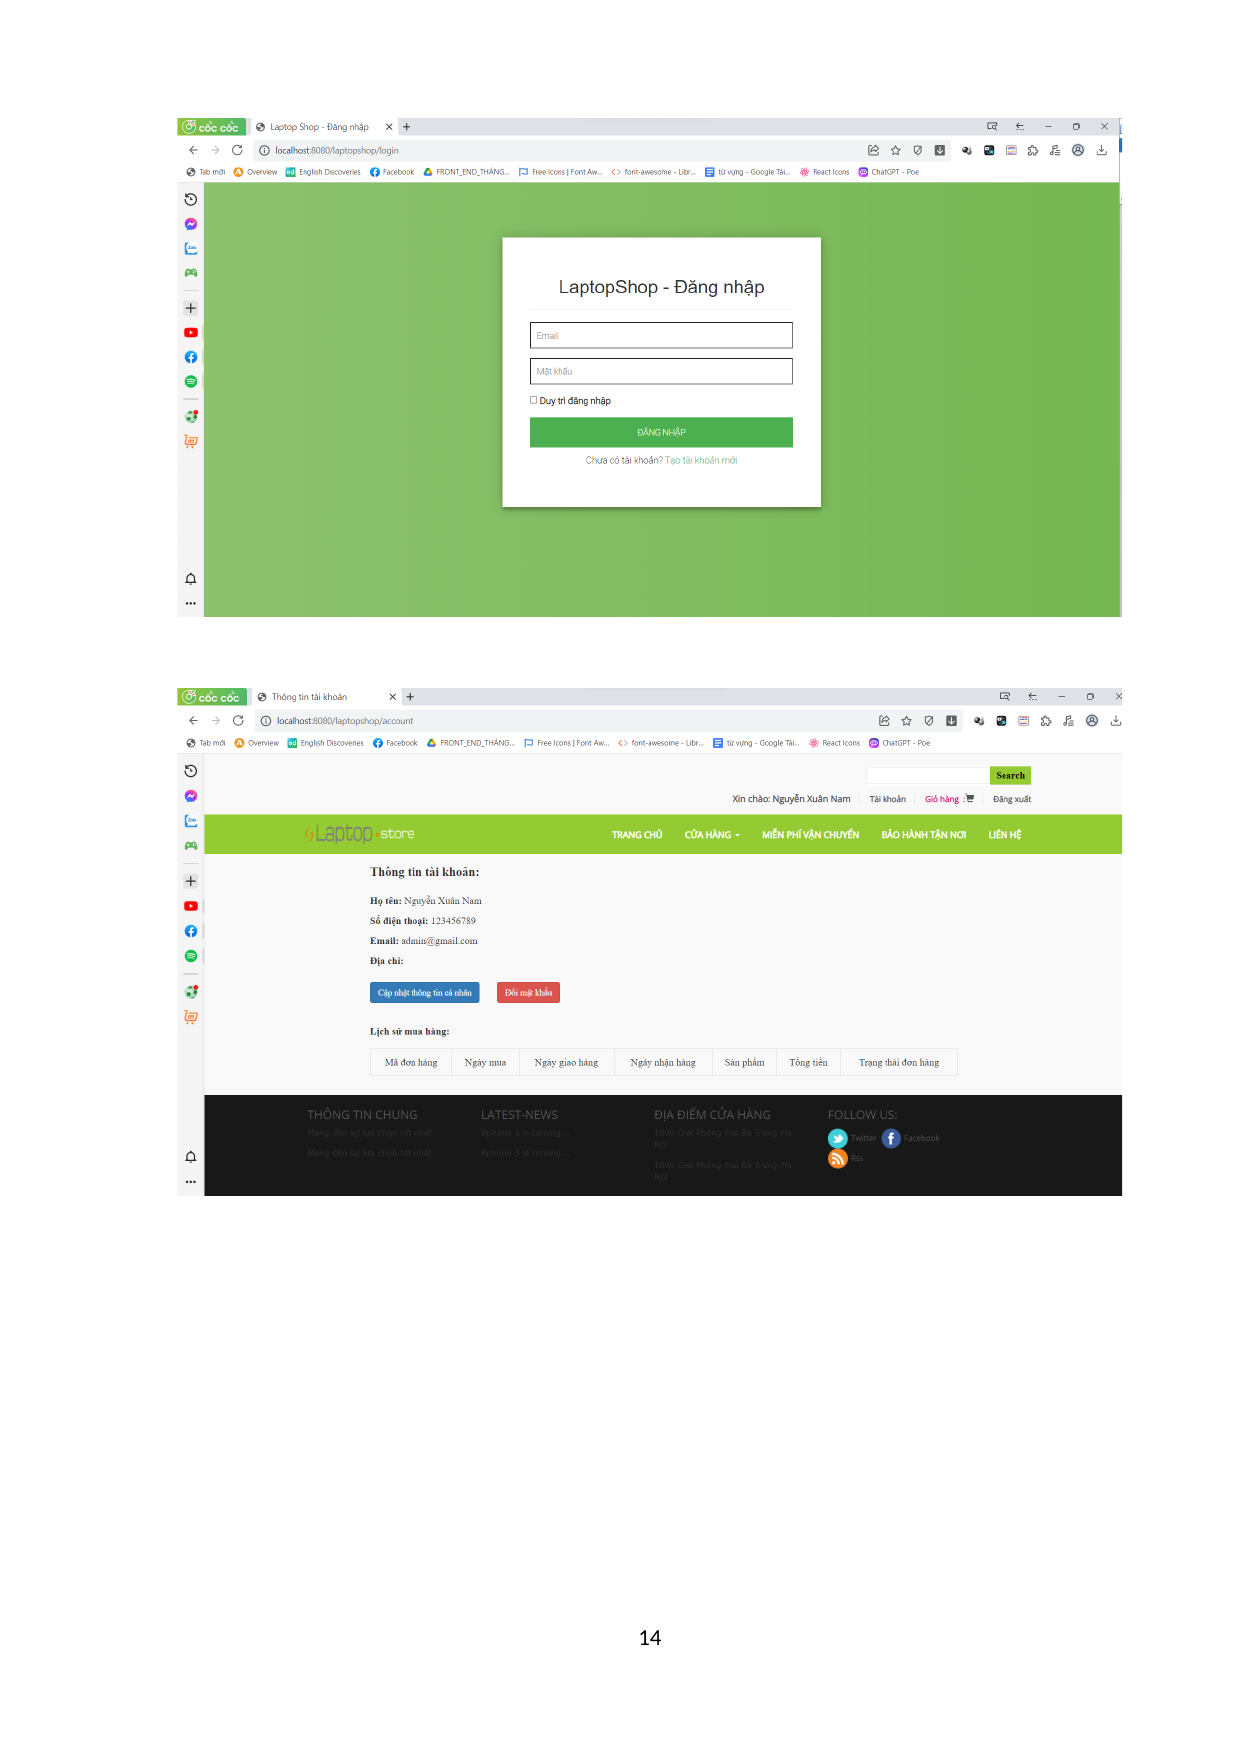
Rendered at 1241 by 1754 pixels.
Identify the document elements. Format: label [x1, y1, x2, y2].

picture [177, 118, 1123, 617]
picture [177, 688, 1123, 1196]
